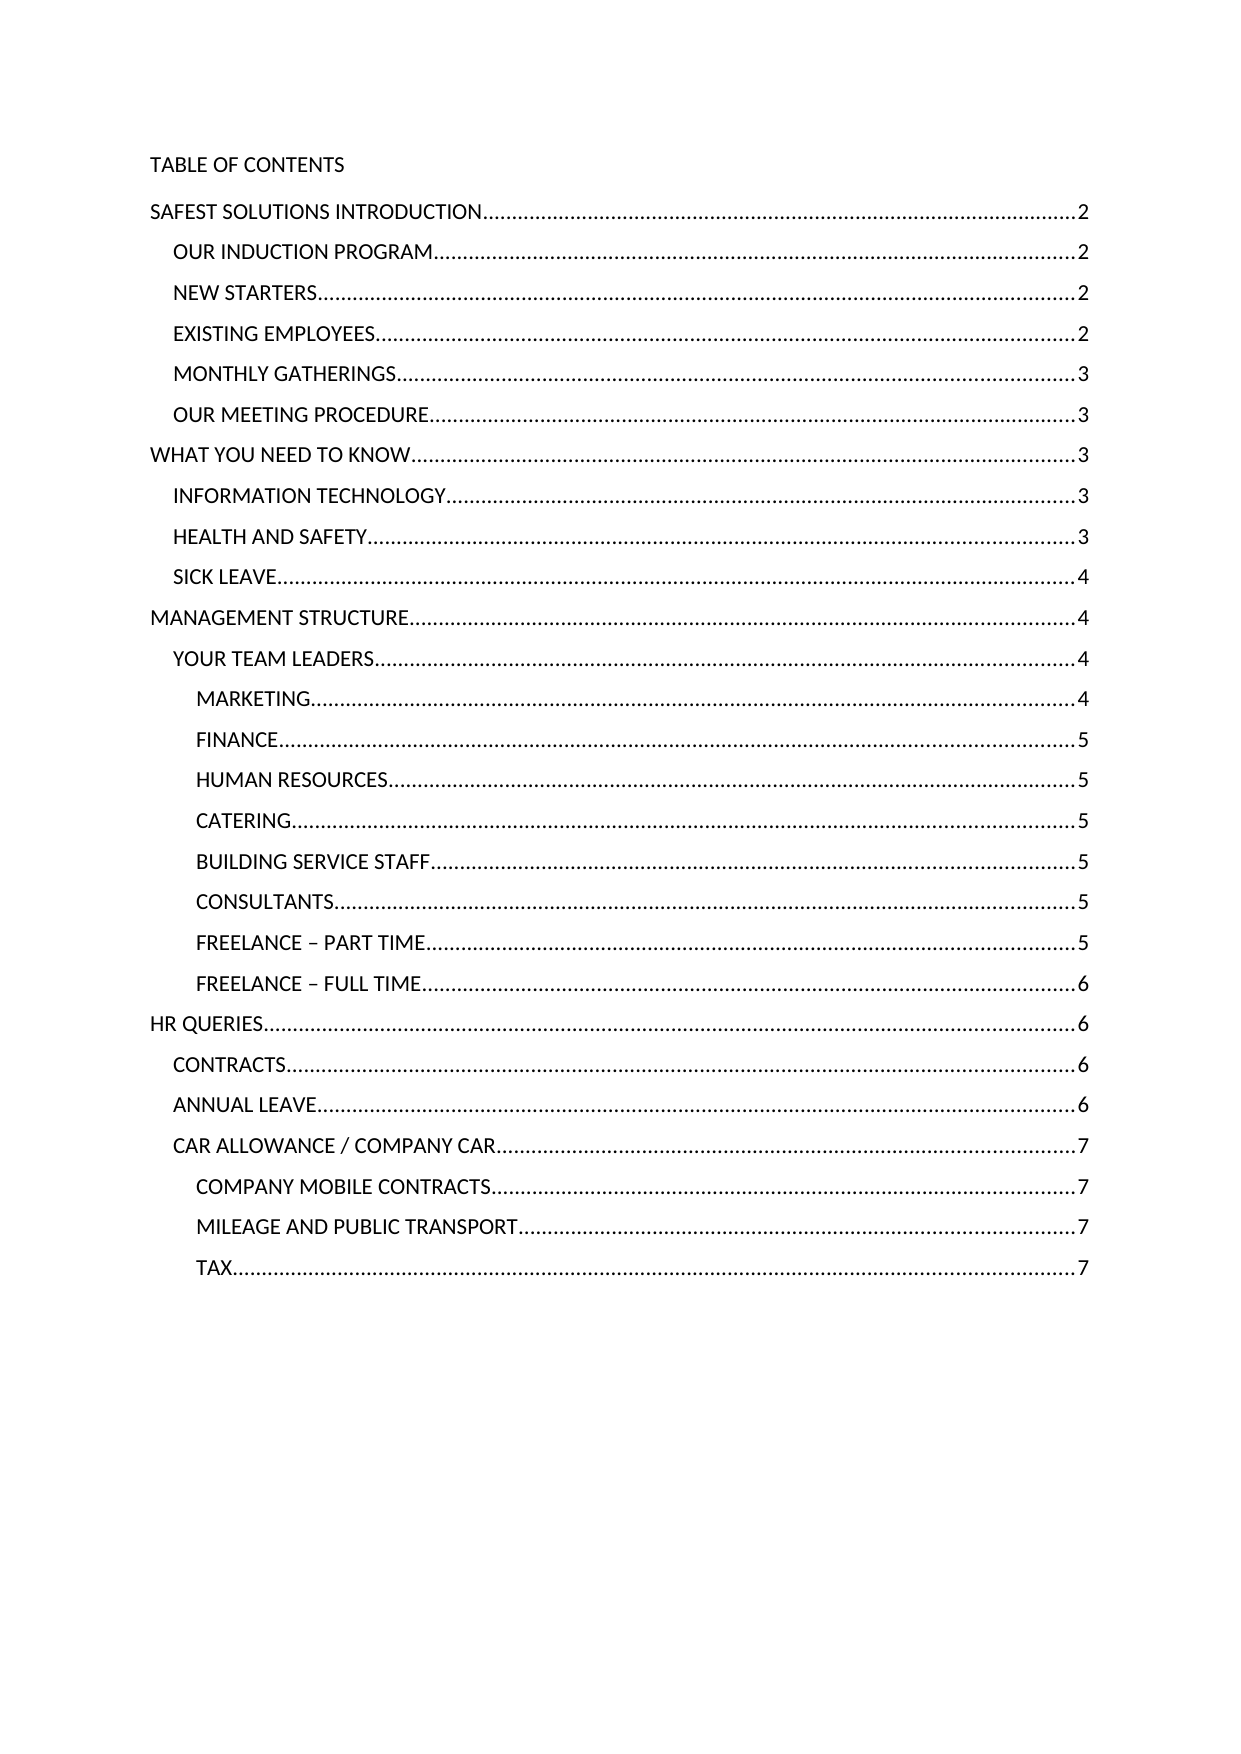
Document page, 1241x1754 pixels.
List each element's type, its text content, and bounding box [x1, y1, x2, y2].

text TAX 7 [196, 1253, 1090, 1281]
text OUR MEETING PROCEDURE 3 [173, 400, 1090, 428]
text CONTRACTS 6 [173, 1050, 1090, 1078]
text FREELANCE – PART TIME 5 [196, 928, 1090, 956]
text CONSULTANTS 5 [196, 887, 1090, 916]
text CATERING 5 [196, 806, 1090, 834]
text COMPANY MOBILE CONTRACTS 7 [196, 1172, 1090, 1200]
text BUILDING SERVICE STAFF 5 [196, 847, 1090, 875]
text SAFEST SOLUTIONS INTRODUCTION 2 [150, 197, 1090, 225]
text WHAT YOU NEED TO KNOW 3 [150, 441, 1090, 469]
text INFORMATION TECHNOLOGY 3 [173, 481, 1090, 509]
text TABLE OF CONTENTS [150, 150, 1090, 178]
text SICK LEAVE 4 [173, 562, 1090, 591]
text FINANCE 5 [196, 725, 1090, 753]
text YOUR TEAM LEADERS 4 [173, 644, 1090, 672]
text HR QUERIES 6 [150, 1009, 1090, 1037]
text MILEAGE AND PUBLIC TRANSPORT 7 [196, 1212, 1090, 1241]
text EXISTING EMPLOYEES 2 [173, 319, 1090, 347]
text HUMAN RESOURCES 5 [196, 766, 1090, 794]
text CAR ALLOWANCE / COMPANY CAR 7 [173, 1131, 1090, 1159]
text MARKETING 4 [196, 684, 1090, 712]
text NEW STARTERS 2 [173, 278, 1090, 306]
text MANAGEMENT STRUCTURE 4 [150, 603, 1090, 631]
text ANNUAL LEAVE 6 [173, 1091, 1090, 1119]
text OUR INDUCTION PROGRAM 2 [173, 237, 1090, 266]
text MONTHLY GATHERINGS 3 [173, 359, 1090, 387]
text HEALTH AND SAFETY 3 [173, 522, 1090, 550]
text FREELANCE – FULL TIME 6 [196, 969, 1090, 997]
